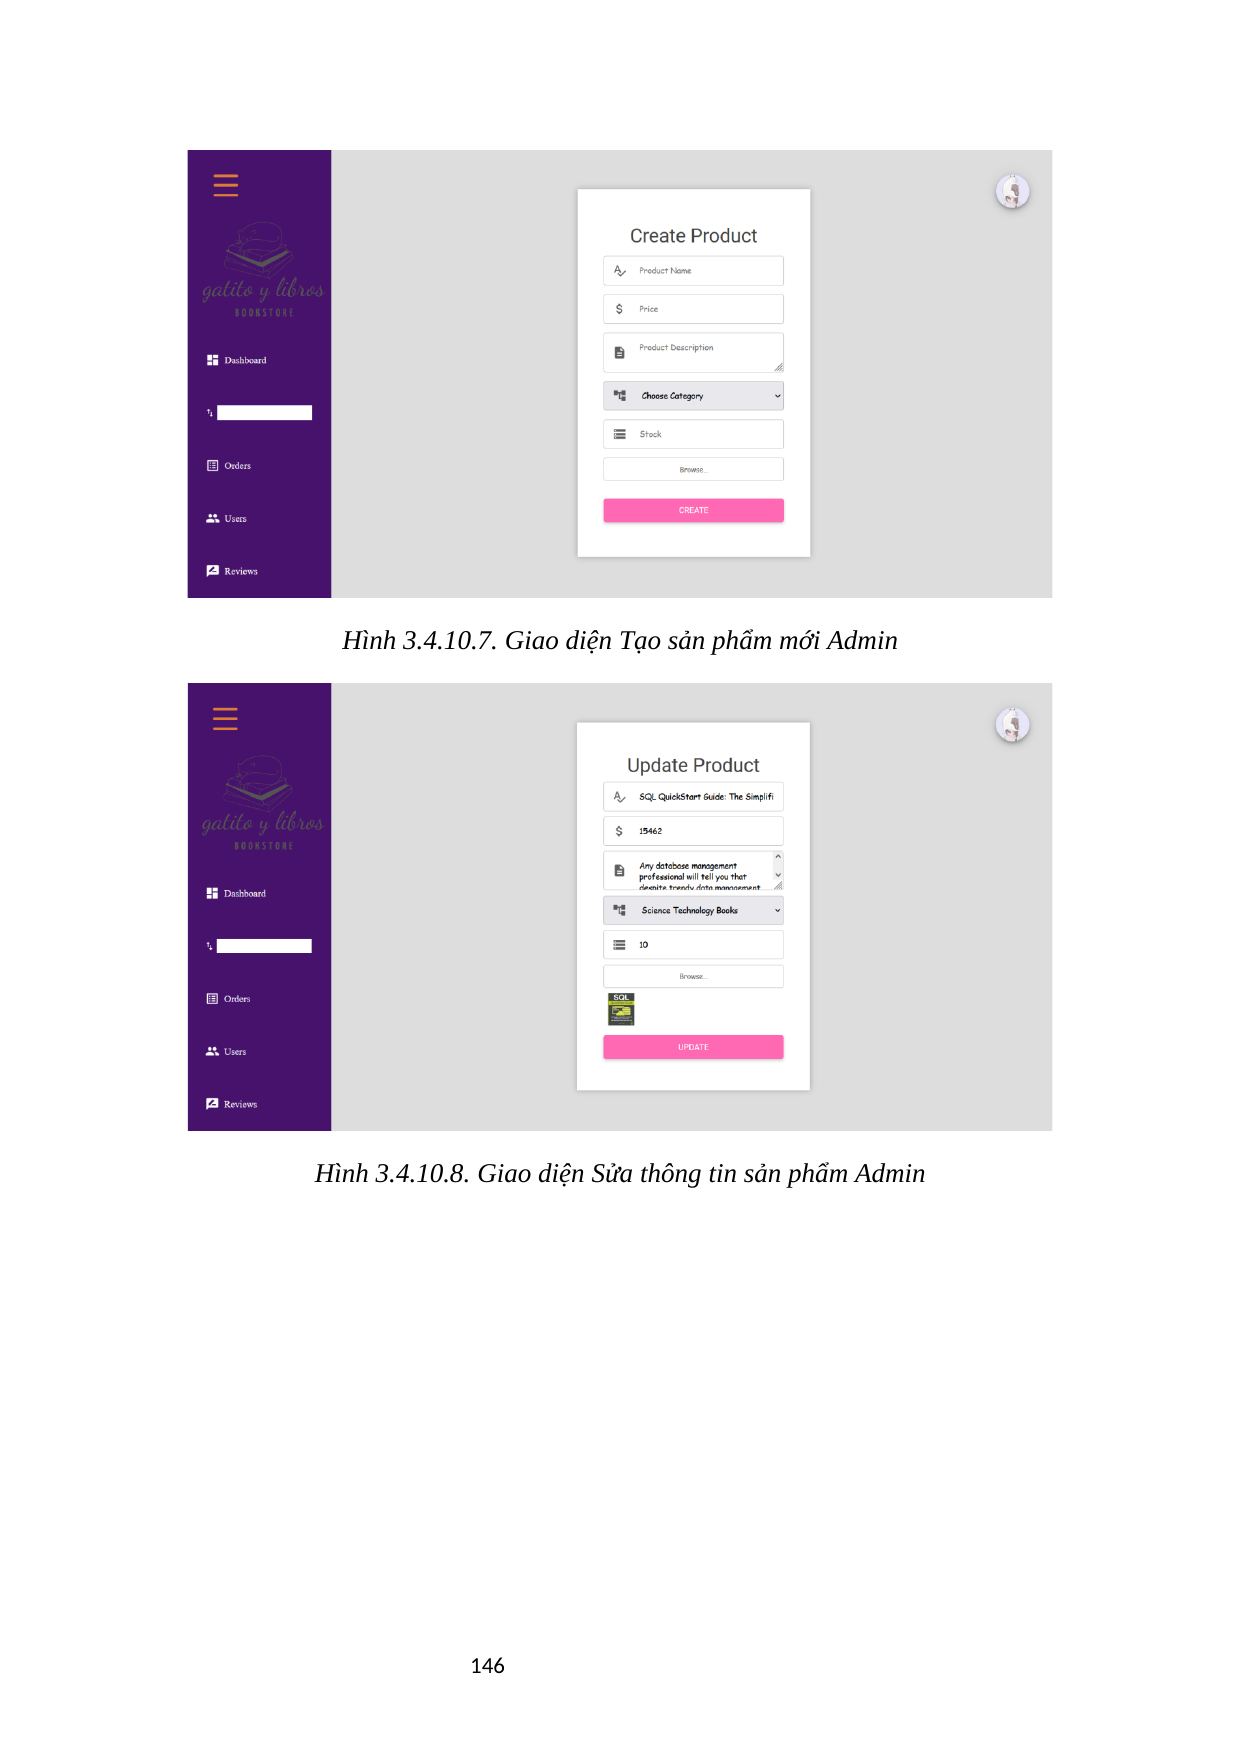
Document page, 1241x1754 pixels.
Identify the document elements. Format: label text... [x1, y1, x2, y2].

text Hình 3.4.10.8. Giao diện Sửa thông tin sản phẩm Admin [187, 1157, 1053, 1188]
picture [187, 683, 1053, 1131]
text Hình 3.4.10.7. Giao diện Tạo sản phẩm mới Admin [187, 624, 1053, 655]
picture [187, 150, 1053, 598]
